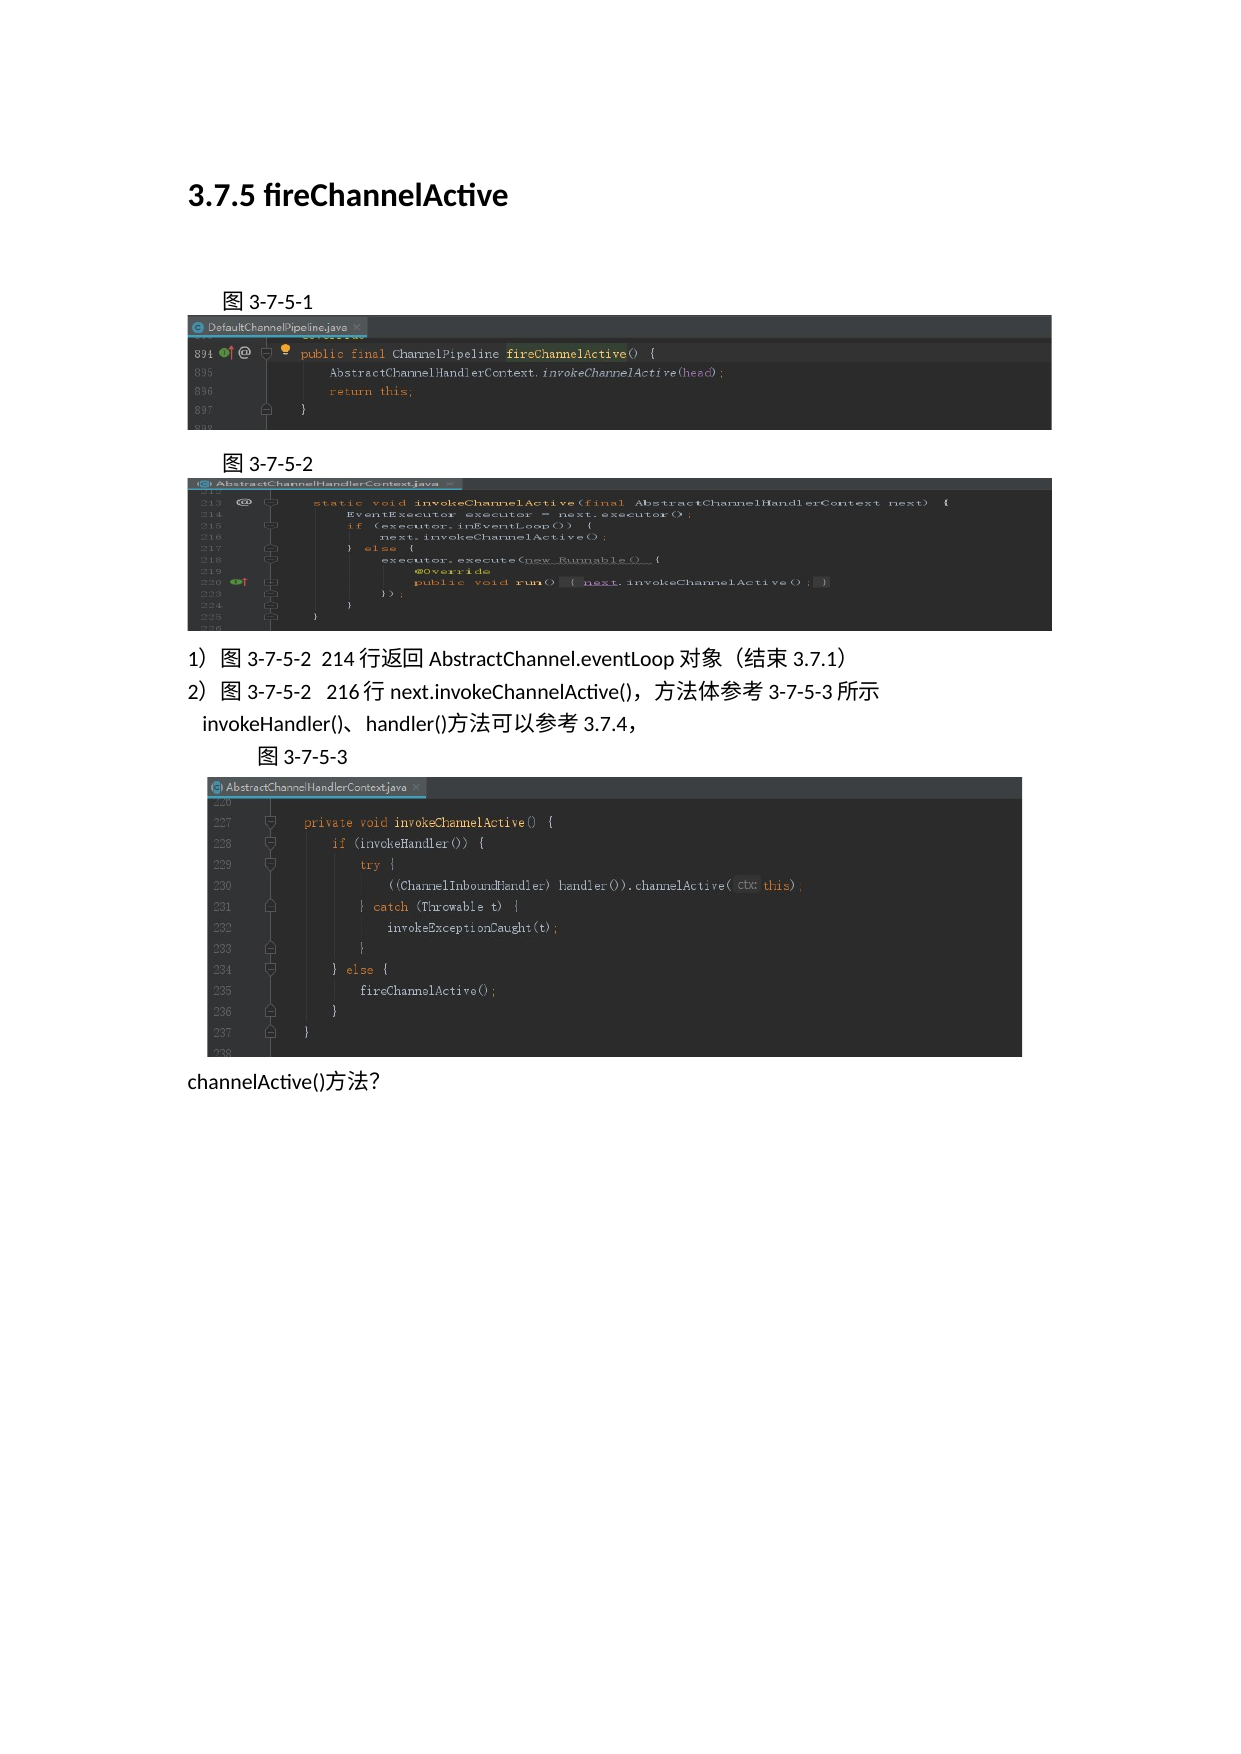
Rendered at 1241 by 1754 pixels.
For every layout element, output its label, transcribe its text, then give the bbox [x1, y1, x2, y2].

list 图3-7-5-2 214行返回AbstractChannel.eventLoop对象（结束3.7.1） [187, 641, 1053, 673]
picture [187, 478, 1052, 631]
list invokeHandler()、handler()方法可以参考3.7.4， [187, 706, 1053, 738]
picture [207, 777, 1023, 1057]
list 图3-7-5-3 [187, 738, 1053, 771]
picture [187, 315, 1052, 430]
text 图3-7-5-1 [187, 283, 1053, 316]
list 图3-7-5-2 216行next.invokeChannelActive()，方法体参考3-7-5-3所示 [187, 673, 1053, 706]
list channelActive()方法？ [187, 1063, 1053, 1096]
text 图3-7-5-2 [187, 446, 1053, 478]
subtitle 3.7.5 fireChannelActive [187, 162, 1053, 227]
